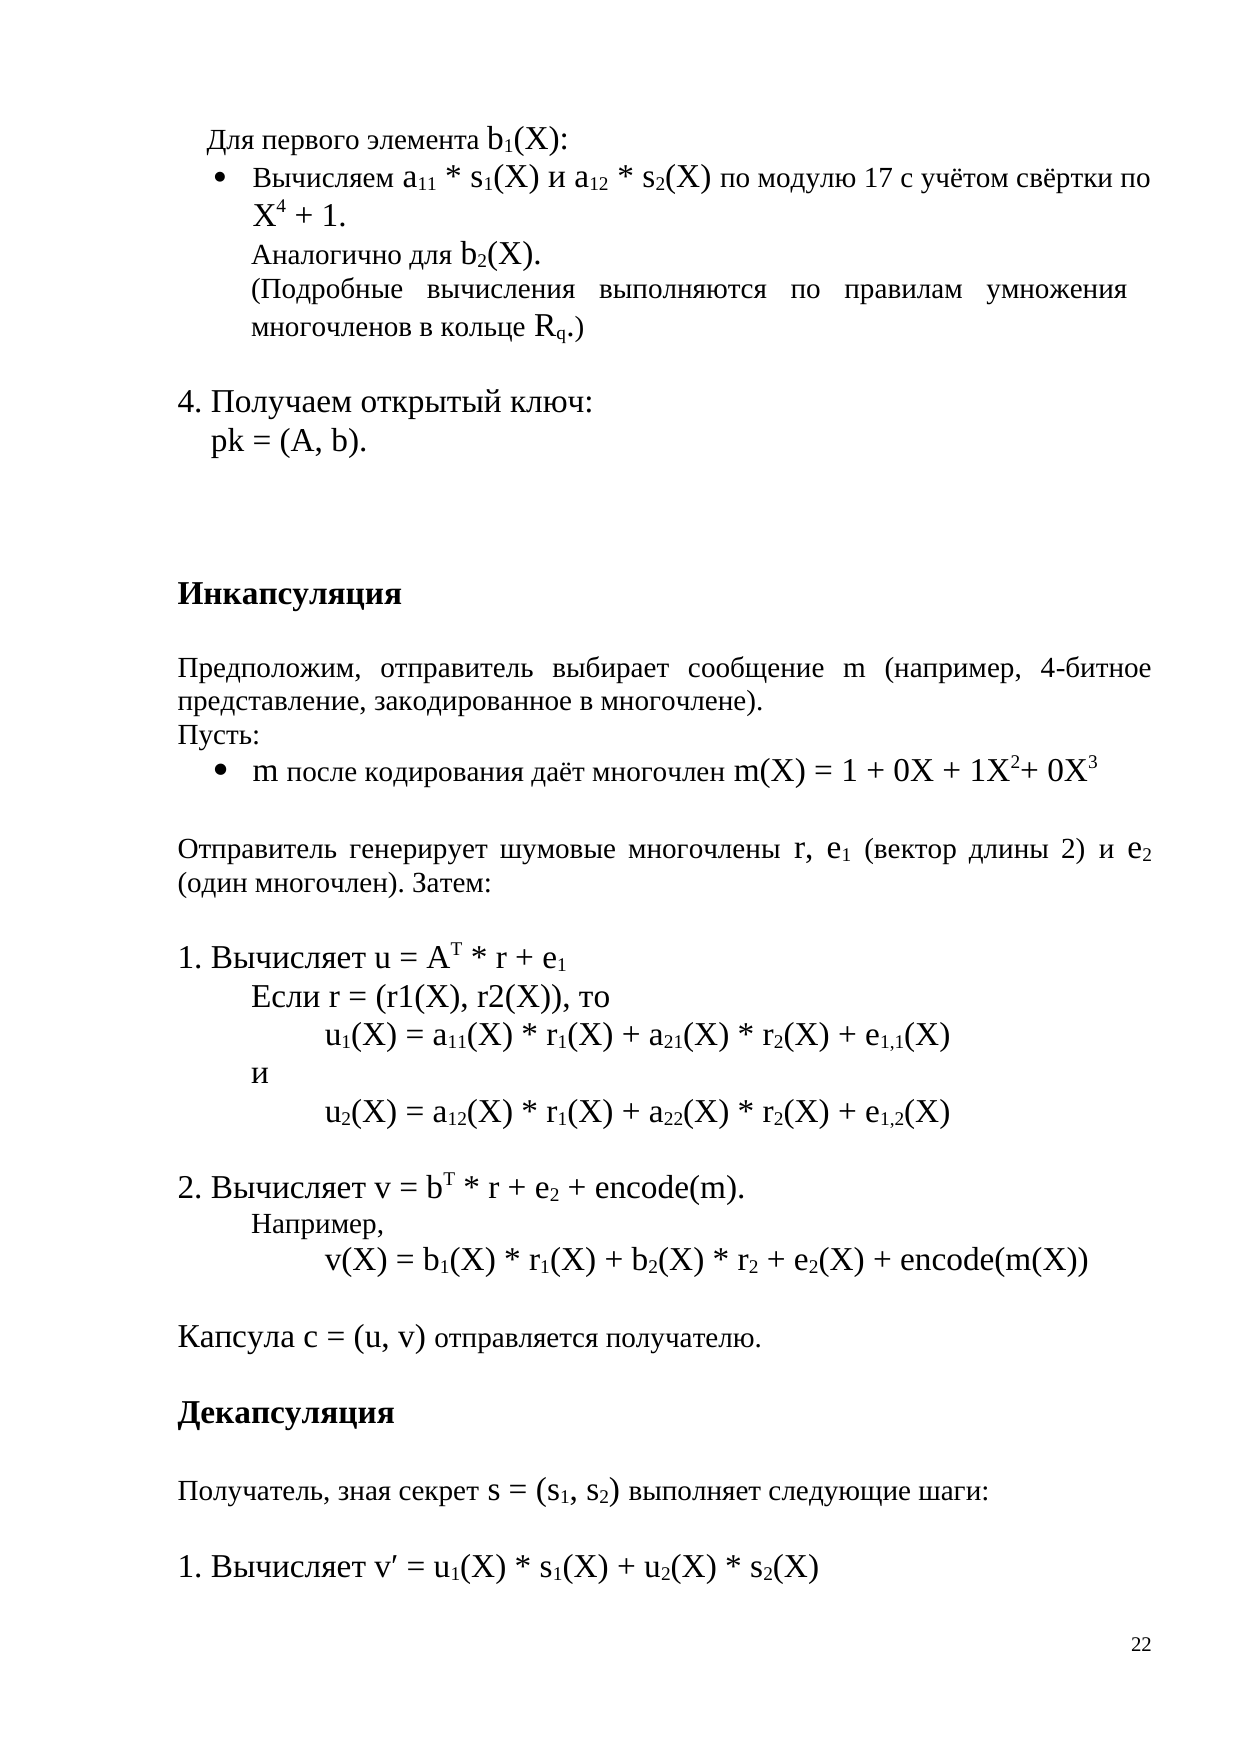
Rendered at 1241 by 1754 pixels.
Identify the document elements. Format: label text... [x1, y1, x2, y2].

text Если r = (r1(X), r2(X)), то [177, 976, 1152, 1014]
list Вычисляем a11 * s1(X) и a12 * s2(X) по модулю 17 с учётом свёртки по X4 + 1. [215, 156, 1152, 233]
text pk = (A, b). [177, 420, 1152, 458]
text Декапсуляция [177, 1393, 1152, 1431]
text 2. Вычисляет v = bT * r + e2 + encode(m). [177, 1167, 1152, 1206]
text u2(X) = a12(X) * r1(X) + a22(X) * r2(X) + e1,2(X) [177, 1091, 1152, 1129]
list m после кодирования даёт многочлен m(X) = 1 + 0X + 1X2+ 0X3 [215, 751, 1152, 789]
text 1. Вычисляет u = AT * r + e1 [177, 937, 1152, 976]
text и [177, 1052, 1152, 1091]
text Аналогично для b2(X). [177, 233, 1152, 271]
text Отправитель генерирует шумовые многочлены r, e1 (вектор длины 2) и e2 (один многочлен). Затем: [177, 827, 1152, 899]
text 1. Вычисляет v′ = u1(X) * s1(X) + u2(X) * s2(X) [177, 1546, 1152, 1584]
text v(X) = b1(X) * r1(X) + b2(X) * r2 + e2(X) + encode(m(X)) [177, 1239, 1152, 1278]
text Предположим, отправитель выбирает сообщение m (например, 4-битное представление, закодированное в многочлене). [177, 650, 1152, 717]
text (Подробные вычисления выполняются по правилам умножения многочленов в кольце Rq.) [177, 271, 1152, 343]
text 4. Получаем открытый ключ: [177, 382, 1152, 420]
text Для первого элемента b1(X): [177, 118, 1152, 156]
text Капсула c = (u, v) отправляется получателю. [177, 1316, 1152, 1354]
text Например, [177, 1206, 1152, 1239]
text Инкапсуляция [177, 573, 1152, 612]
text Получатель, зная секрет s = (s1, s2) выполняет следующие шаги: [177, 1469, 1152, 1508]
text u1(X) = a11(X) * r1(X) + a21(X) * r2(X) + e1,1(X) [177, 1014, 1152, 1052]
text Пусть: [177, 717, 1152, 751]
